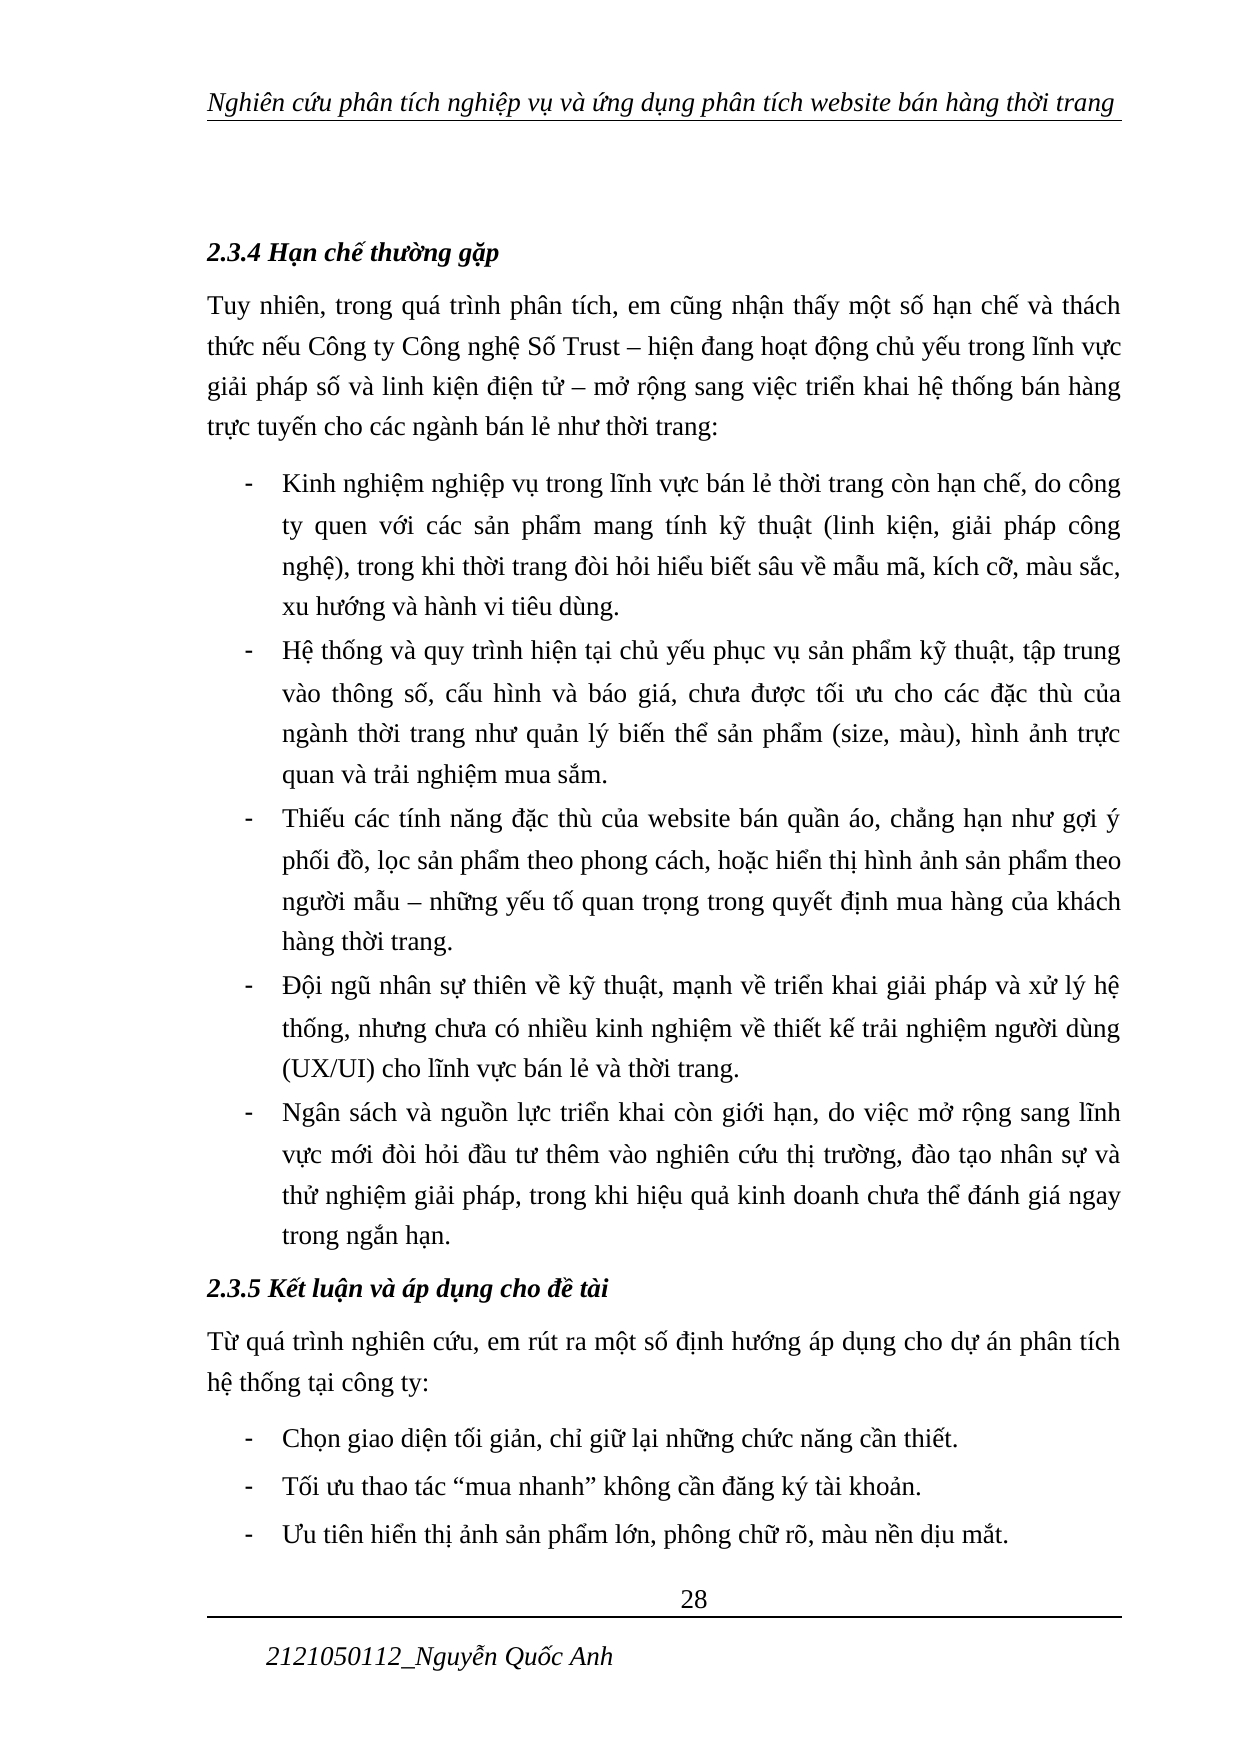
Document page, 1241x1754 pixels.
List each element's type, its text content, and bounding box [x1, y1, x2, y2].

text Từ quá trình nghiên cứu, em rút ra một số định hướng áp dụng cho dự án phân tích hệ thống tại công ty: [207, 1325, 1122, 1397]
list Thiếu các tính năng đặc thù của website bán quần áo, chẳng hạn như gợi ý phối đồ, lọc sản phẩm theo phong cách, hoặc hiển thị hình ảnh sản phẩm theo người mẫu – những yếu tố quan trọng trong quyết định mua hàng của khách hàng thời trang. [244, 798, 1122, 956]
list Ngân sách và nguồn lực triển khai còn giới hạn, do việc mở rộng sang lĩnh vực mới đòi hỏi đầu tư thêm vào nghiên cứu thị trường, đào tạo nhân sự và thử nghiệm giải pháp, trong khi hiệu quả kinh doanh chưa thể đánh giá ngay trong ngắn hạn. [244, 1092, 1122, 1251]
list Ưu tiên hiển thị ảnh sản phẩm lớn, phông chữ rõ, màu nền dịu mắt. [244, 1514, 1122, 1551]
list Đội ngũ nhân sự thiên về kỹ thuật, mạnh về triển khai giải pháp và xử lý hệ thống, nhưng chưa có nhiều kinh nghiệm về thiết kế trải nghiệm người dùng (UX/UI) cho lĩnh vực bán lẻ và thời trang. [244, 966, 1122, 1083]
text Tuy nhiên, trong quá trình phân tích, em cũng nhận thấy một số hạn chế và thách thức nếu Công ty Công nghệ Số Trust – hiện đang hoạt động chủ yếu trong lĩnh vực giải pháp số và linh kiện điện tử – mở rộng sang việc triển khai hệ thống bán hàng trực tuyến cho các ngành bán lẻ như thời trang: [207, 289, 1122, 442]
subtitle Hạn chế thường gặp [207, 236, 1122, 267]
list Tối ưu thao tác “mua nhanh” không cần đăng ký tài khoản. [244, 1467, 1122, 1503]
list Hệ thống và quy trình hiện tại chủ yếu phục vụ sản phẩm kỹ thuật, tập trung vào thông số, cấu hình và báo giá, chưa được tối ưu cho các đặc thù của ngành thời trang như quản lý biến thể sản phẩm (size, màu), hình ảnh trực quan và trải nghiệm mua sắm. [244, 631, 1122, 789]
list Chọn giao diện tối giản, chỉ giữ lại những chức năng cần thiết. [244, 1419, 1122, 1456]
subtitle Kết luận và áp dụng cho đề tài [207, 1272, 1122, 1303]
list Kinh nghiệm nghiệp vụ trong lĩnh vực bán lẻ thời trang còn hạn chế, do công ty quen với các sản phẩm mang tính kỹ thuật (linh kiện, giải pháp công nghệ), trong khi thời trang đòi hỏi hiểu biết sâu về mẫu mã, kích cỡ, màu sắc, xu hướng và hành vi tiêu dùng. [244, 463, 1122, 621]
